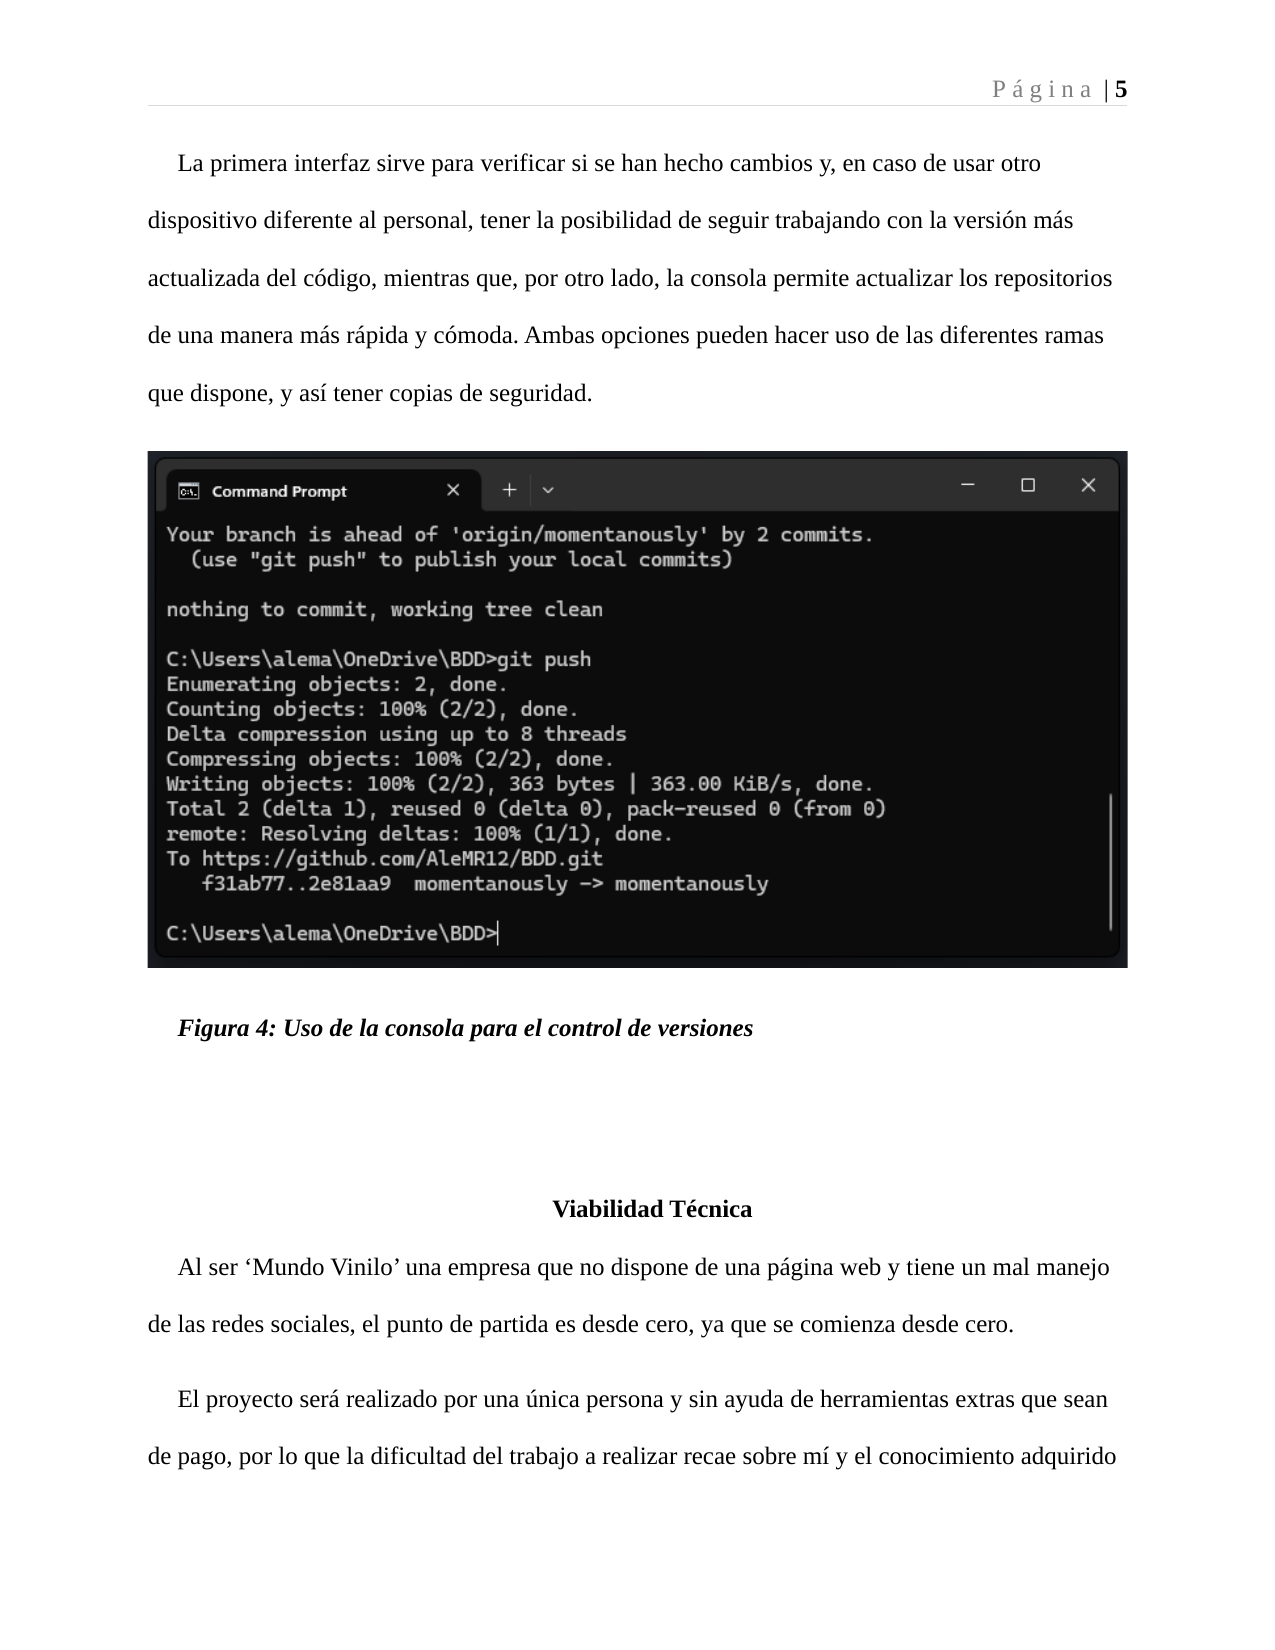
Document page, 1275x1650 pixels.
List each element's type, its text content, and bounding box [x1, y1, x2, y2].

picture [147, 451, 1128, 968]
text Figura 4: Uso de la consola para el control de versiones [148, 1013, 1127, 1042]
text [148, 1384, 1127, 1470]
text Al ser ‘Mundo Vinilo’ una empresa que no dispone de una página web y tiene un mal manejo de las redes sociales, el punto de partida es desde cero, ya que se comienza desde cero. [148, 1252, 1127, 1338]
text La primera interfaz sirve para verificar si se han hecho cambios y, en caso de usar otro dispositivo diferente al personal, tener la posibilidad de seguir trabajando con la versión más actualizada del código, mientras que, por otro lado, la consola permite actualizar los repositorios de una manera más rápida y cómoda. Ambas opciones pueden hacer uso de las diferentes ramas que dispone, y así tener copias de seguridad. [148, 148, 1127, 406]
subtitle Viabilidad Técnica [148, 1194, 1127, 1223]
